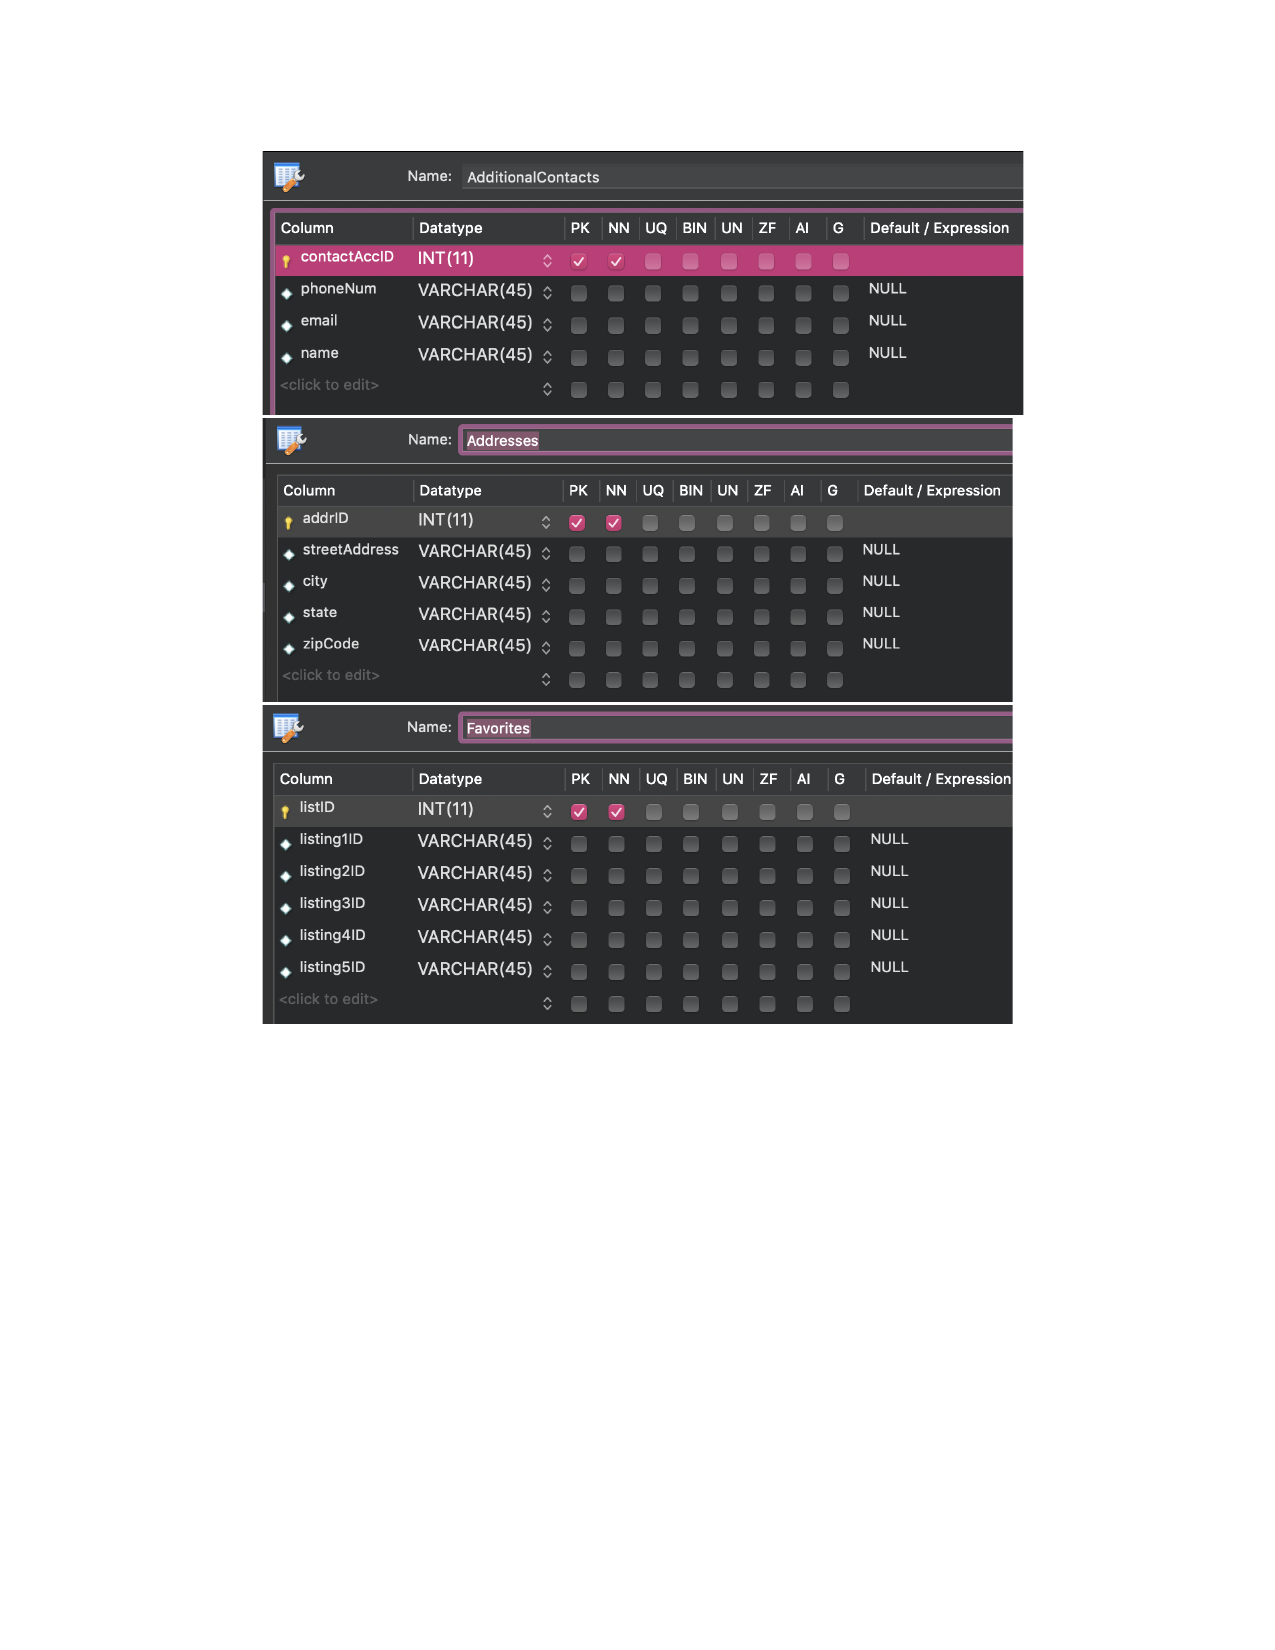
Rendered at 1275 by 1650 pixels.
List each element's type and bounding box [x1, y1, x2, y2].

picture [262, 151, 1024, 415]
picture [262, 705, 1013, 1024]
picture [262, 418, 1013, 702]
